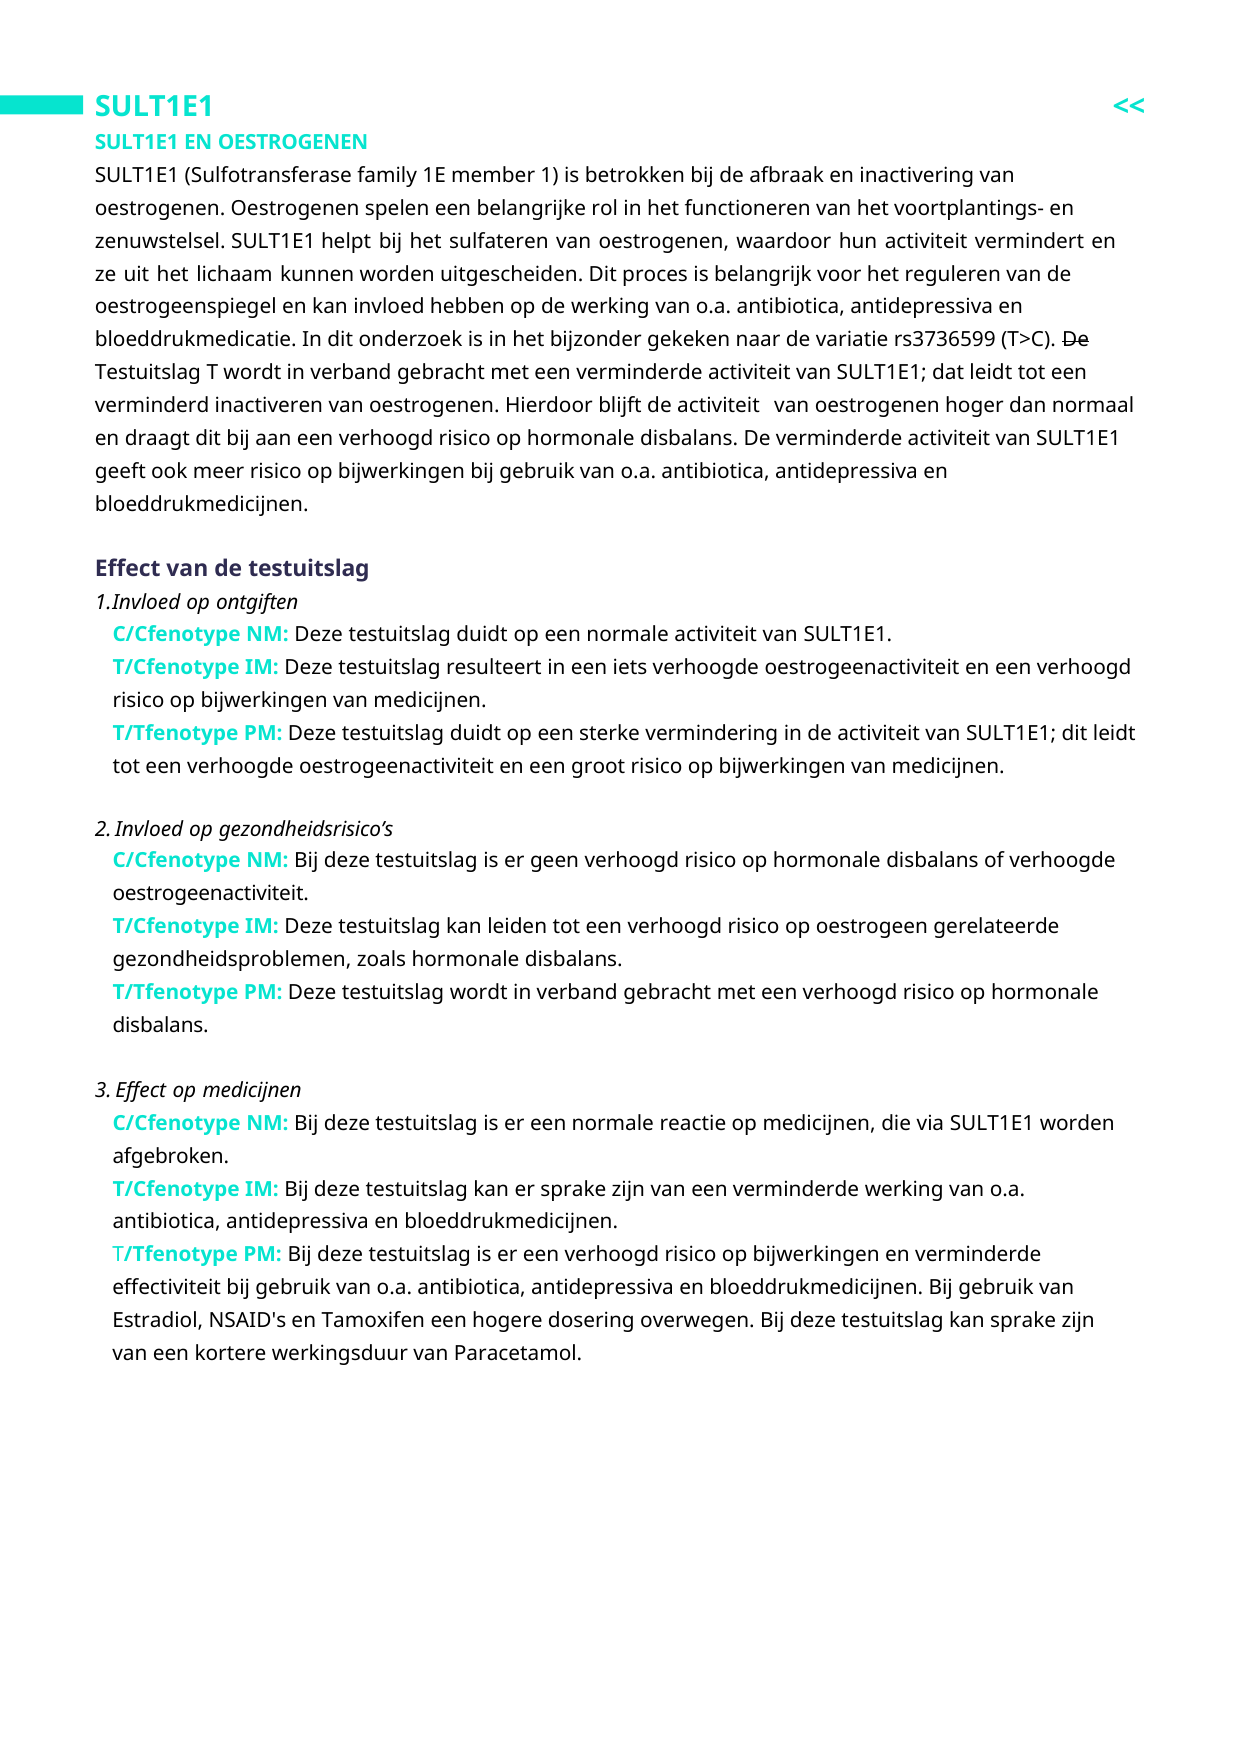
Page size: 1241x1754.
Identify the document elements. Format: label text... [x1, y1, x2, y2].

text T/T­fenotype PM: Deze testuitslag duidt op een sterke vermindering in de activiteit van SULT1E1; dit leidt tot een verhoogde oestrogeenactiviteit en een groot risico op bijwerkingen van medicijnen. [112, 718, 1137, 812]
list Effect op medicijnen [94, 1075, 1240, 1104]
text T/T­fenotype PM: Bij deze testuitslag is er een verhoogd risico op bijwerkingen en verminderde effectiviteit bij gebruik van o.a. antibiotica, antidepressiva en bloeddrukmedicijnen. Bij gebruik van Estradiol, NSAID's en Tamoxifen een hogere dosering overwegen. Bij deze testuitslag kan sprake zijn van een kortere werkingsduur van Paracetamol. [112, 1239, 1132, 1367]
text T/C­fenotype IM: Deze testuitslag resulteert in een iets verhoogde oestrogeenactiviteit en een verhoogd risico op bijwerkingen van medicijnen. [112, 652, 1132, 713]
list Invloed op gezondheidsrisico’s [94, 817, 1240, 841]
text T/T­fenotype PM: Deze testuitslag wordt in verband gebracht met een verhoogd risico op hormonale disbalans. [112, 977, 1132, 1038]
text SULT1E1 (Sulfotransferase family 1E member 1) is betrokken bij de afbraak en inactivering van oestrogenen. Oestrogenen spelen een belangrijke rol in het functioneren van het voortplantings- en zenuwstelsel. SULT1E1 helpt bij het sulfateren van oestrogenen, waardoor hun activiteit vermindert en ze uit het lichaam kunnen worden uitgescheiden. Dit proces is belangrijk voor het reguleren van de oestrogeenspiegel en kan invloed hebben op de werking van o.a. antibiotica, antidepressiva en bloeddrukmedicatie. In dit onderzoek is in het bijzonder gekeken naar de variatie rs3736599 (T>C). De Testuitslag T wordt in verband gebracht met een verminderde activiteit van SULT1E1; dat leidt tot een verminderd inactiveren van oestrogenen. Hierdoor blijft de activiteit van oestrogenen hoger dan normaal en draagt dit bij aan een verhoogd risico op hormonale disbalans. De verminderde activiteit van SULT1E1 geeft ook meer risico op bijwerkingen bij gebruik van o.a. antibiotica, antidepressiva en bloeddrukmedicijnen. [94, 160, 1140, 517]
text T/C­fenotype IM: Deze testuitslag kan leiden tot een verhoogd risico op oestrogeen gerelateerde gezondheidsproblemen, zoals hormonale disbalans. [112, 911, 1132, 973]
text T/C­fenotype IM: Bij deze testuitslag kan er sprake zijn van een verminderde werking van o.a. antibiotica, antidepressiva en bloeddrukmedicijnen. [112, 1174, 1132, 1235]
text Effect van de testuitslag [94, 552, 1240, 583]
subtitle SULT1E1 EN OESTROGENEN [94, 127, 1240, 156]
text C/C­fenotype NM: Bij deze testuitslag is er geen verhoogd risico op hormonale disbalans of verhoogde oestrogeenactiviteit. [112, 845, 1132, 907]
subtitle SULT1E1 << [94, 85, 1240, 124]
text C/C­fenotype NM: Bij deze testuitslag is er een normale reactie op medicijnen, die via SULT1E1 worden afgebroken. [112, 1108, 1132, 1169]
text C/C­fenotype NM: Deze testuitslag duidt op een normale activiteit van SULT1E1. [112, 619, 1240, 648]
list Invloed op ontgiften [94, 587, 1240, 615]
